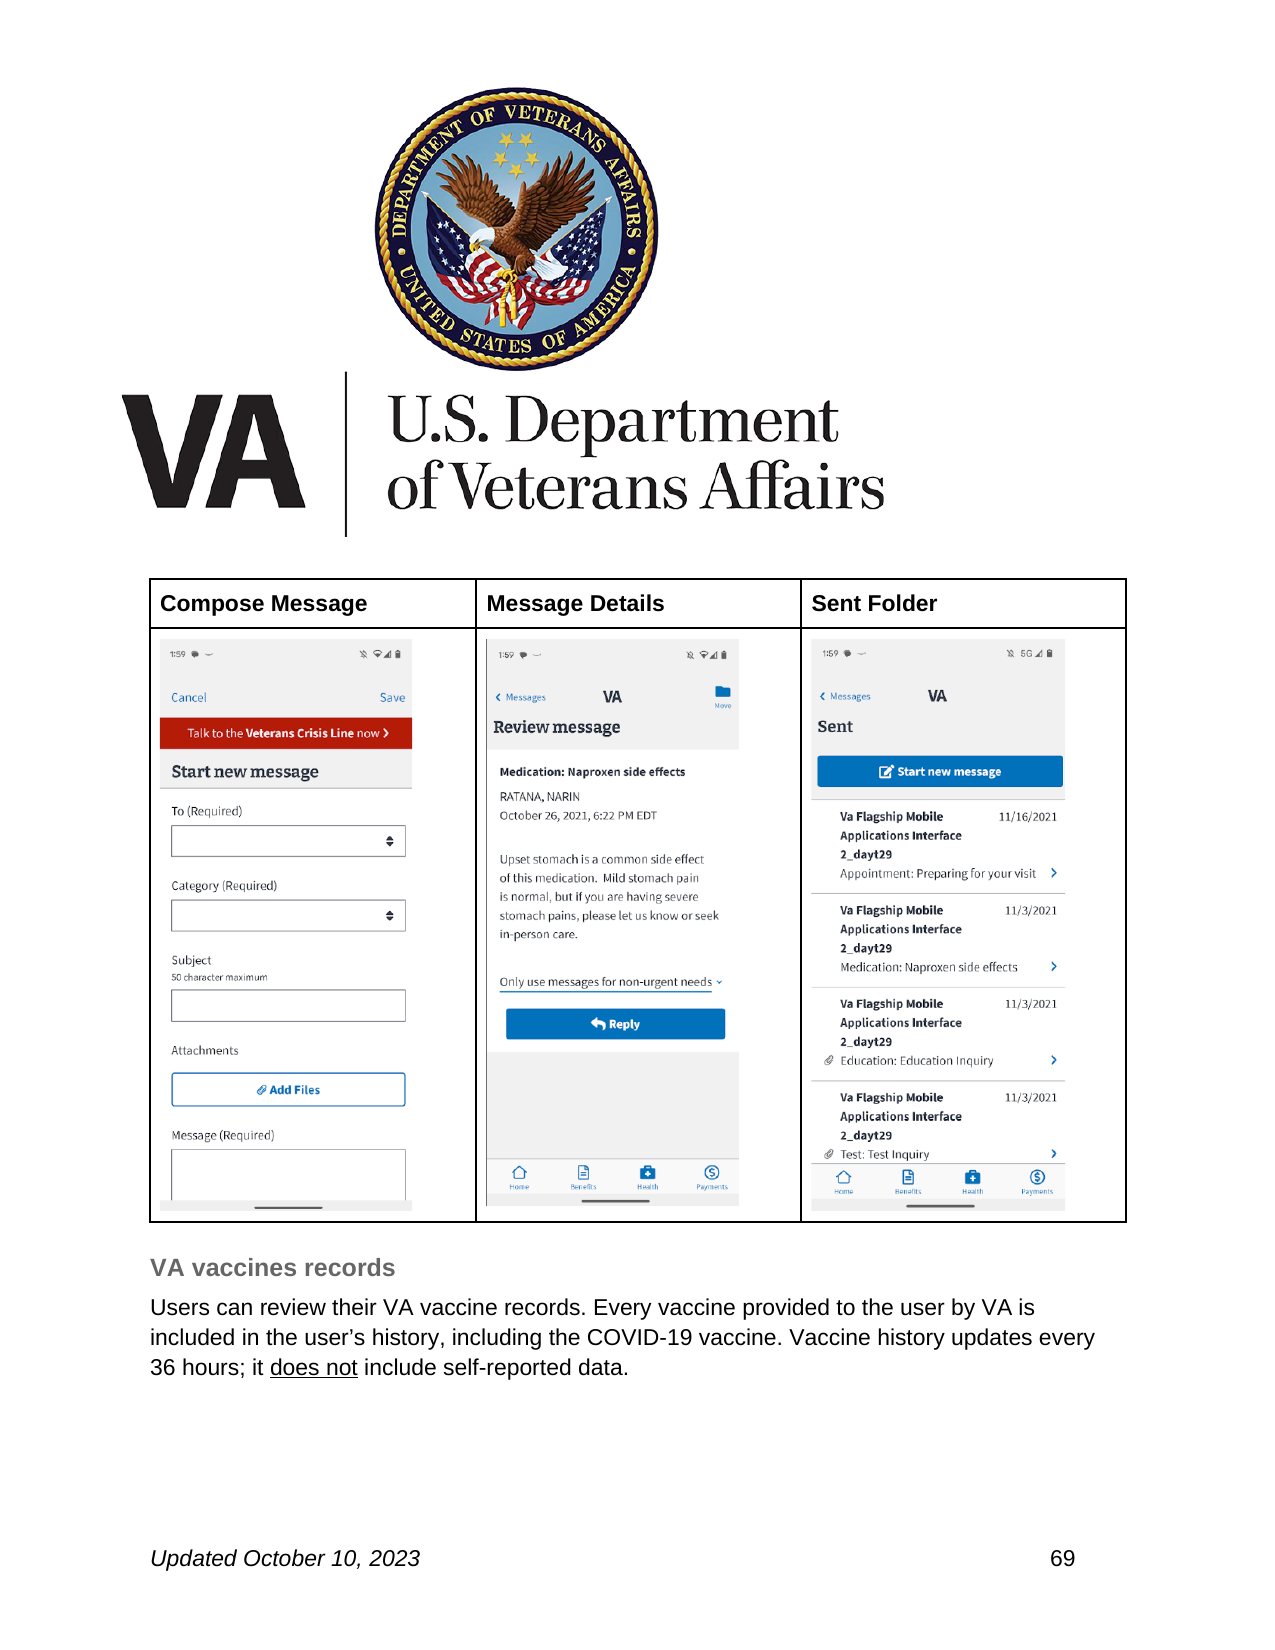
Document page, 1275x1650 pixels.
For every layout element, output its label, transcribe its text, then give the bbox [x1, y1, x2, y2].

picture [159, 639, 413, 1211]
table_cell [477, 629, 800, 1221]
table_header Sent Folder [802, 580, 1125, 627]
table_cell [802, 629, 1125, 1221]
picture [811, 639, 1066, 1211]
table_cell [151, 629, 475, 1221]
picture [486, 639, 739, 1206]
picture [121, 75, 884, 537]
table_header Message Details [477, 580, 800, 627]
table_header Compose Message [151, 580, 475, 627]
subtitle VA vaccines records [150, 1252, 1125, 1281]
text Users can review their VA vaccine records. Every vaccine provided to the user by VA is included in the user’s history, including the COVID-19 vaccine. Vaccine history updates every 36 hours; it does not include self-reported data. [150, 1294, 1125, 1381]
